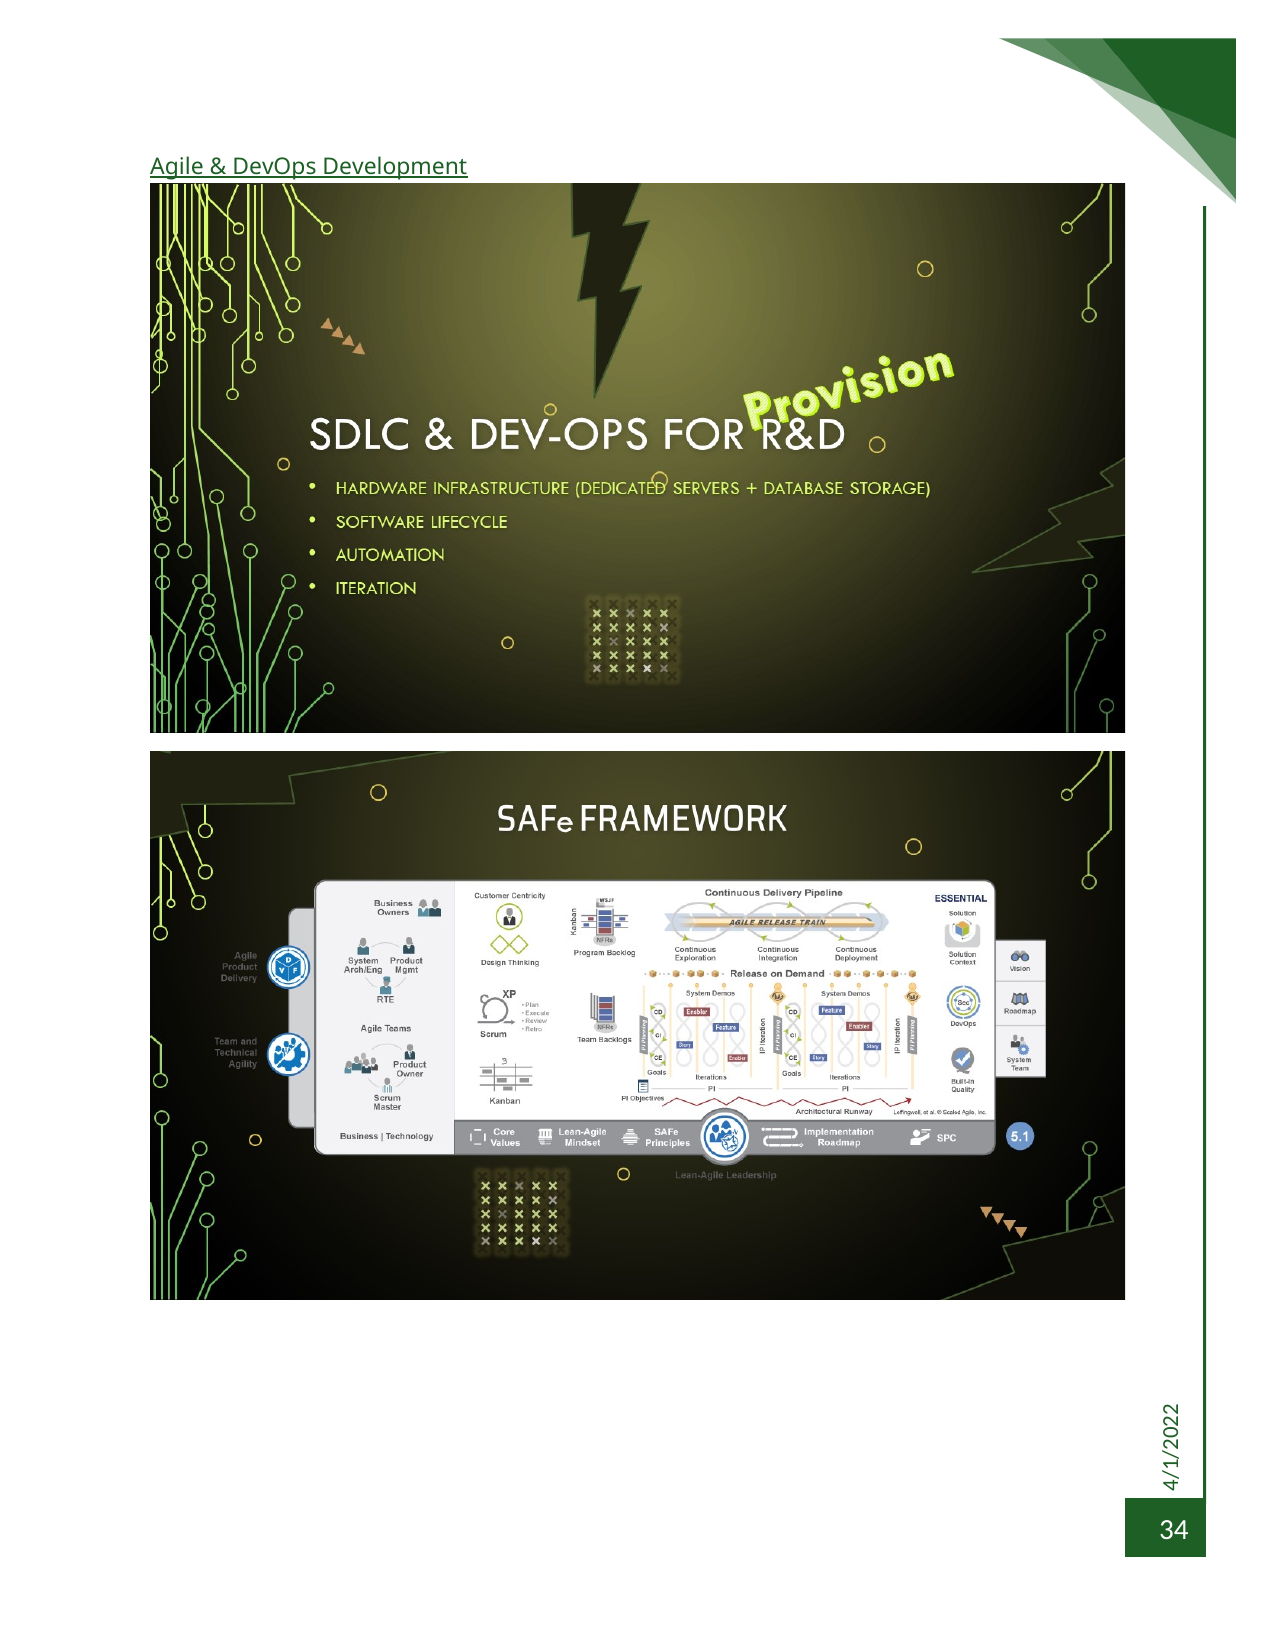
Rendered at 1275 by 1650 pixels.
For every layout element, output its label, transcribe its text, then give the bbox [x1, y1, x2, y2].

picture [150, 38, 1236, 733]
picture [150, 751, 1125, 1300]
subtitle Agile & DevOps Development [150, 150, 1125, 181]
